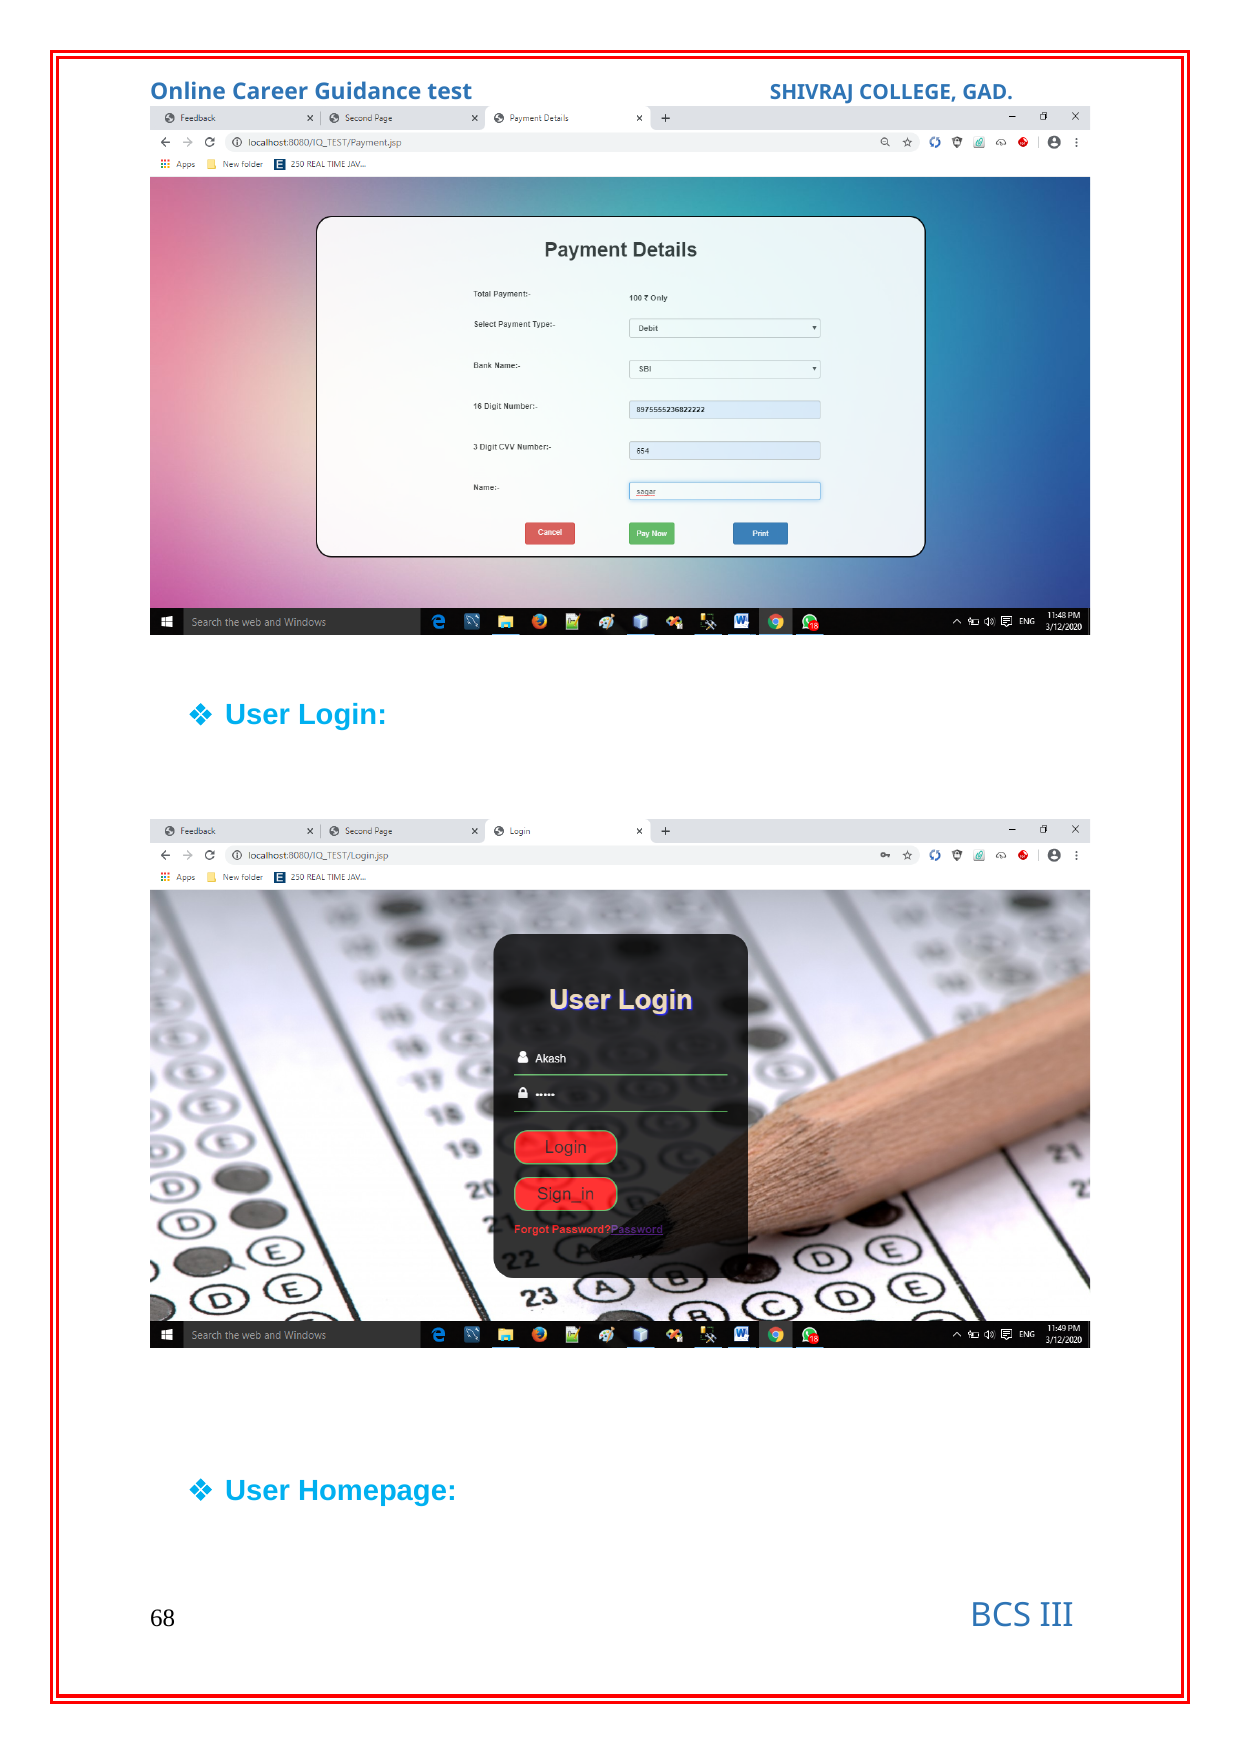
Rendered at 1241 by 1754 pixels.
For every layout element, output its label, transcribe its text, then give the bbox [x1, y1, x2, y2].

picture [150, 819, 1091, 1348]
list User Homepage: [187, 1473, 1090, 1506]
list User Login: [187, 697, 1090, 731]
picture [150, 106, 1091, 635]
